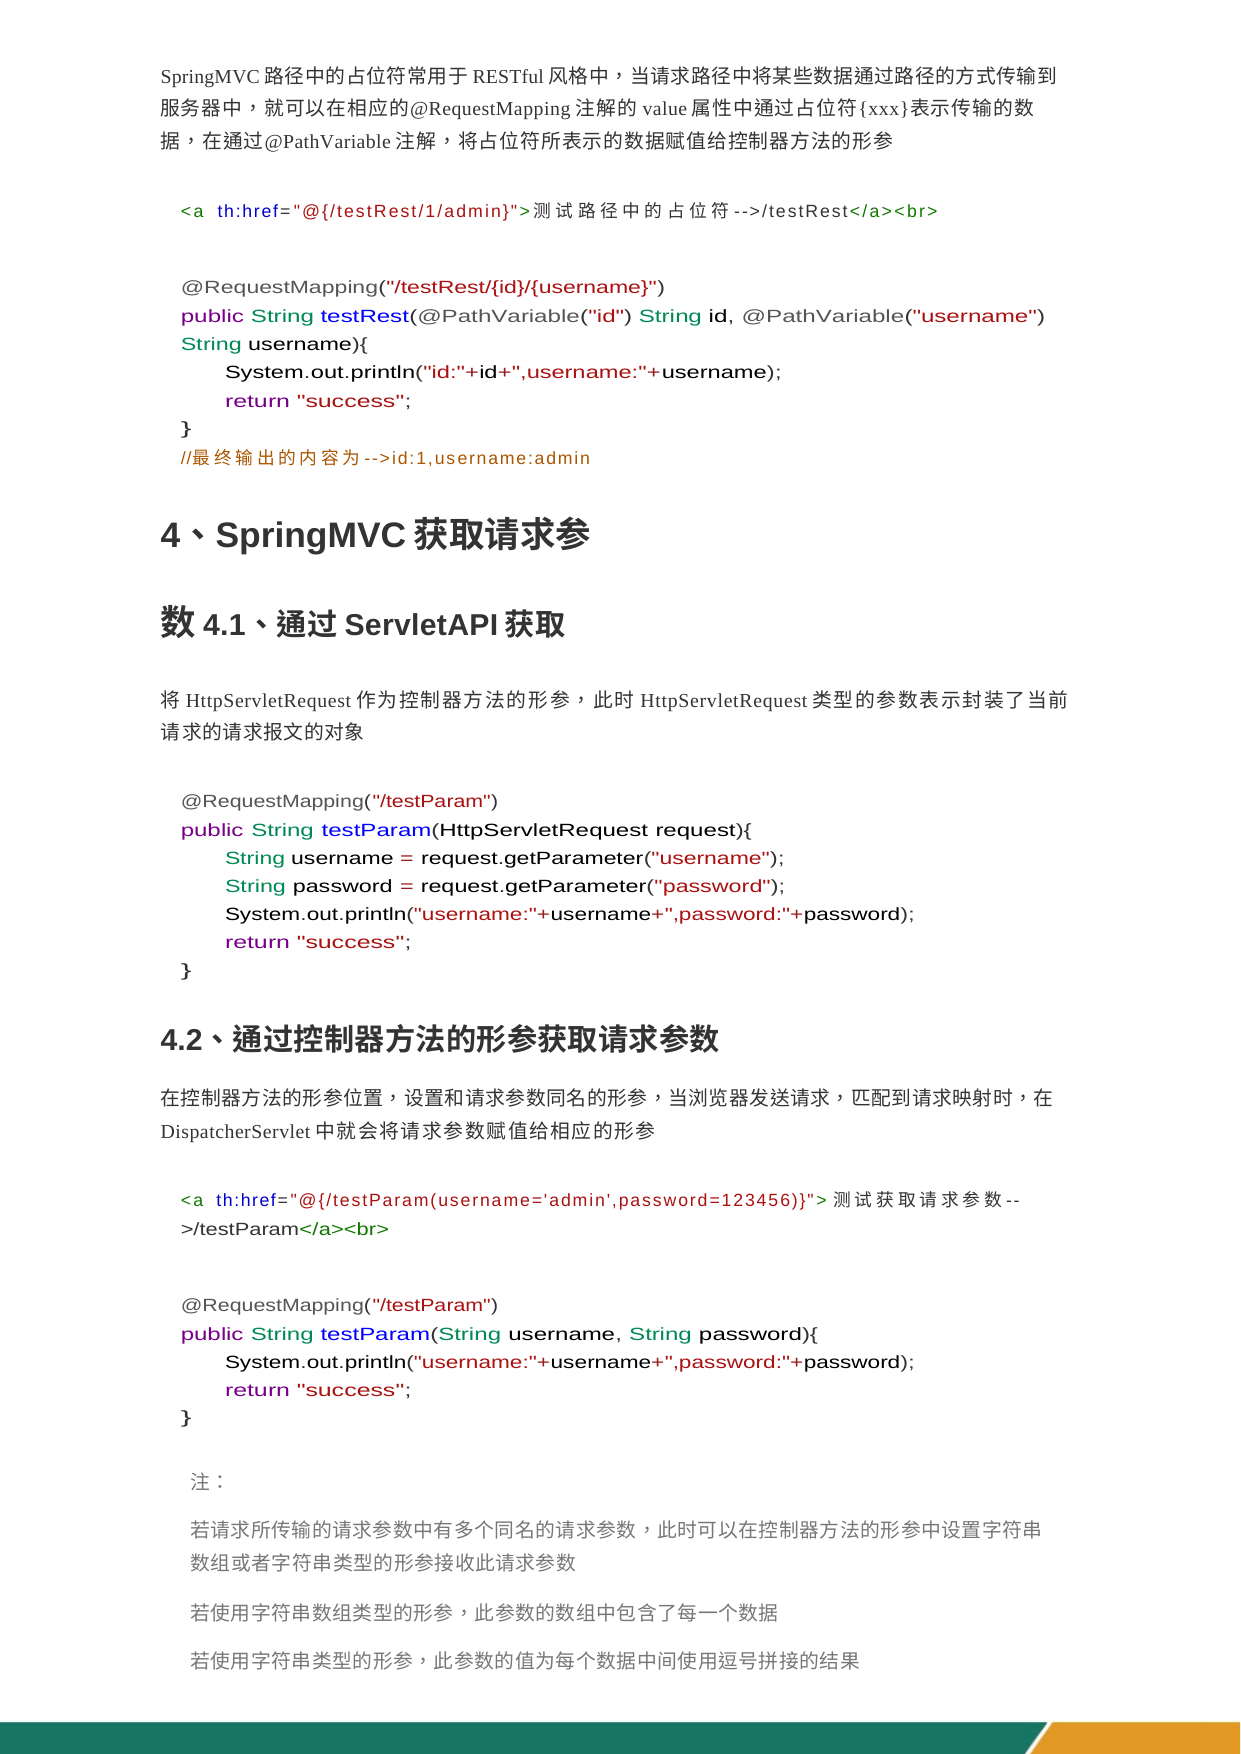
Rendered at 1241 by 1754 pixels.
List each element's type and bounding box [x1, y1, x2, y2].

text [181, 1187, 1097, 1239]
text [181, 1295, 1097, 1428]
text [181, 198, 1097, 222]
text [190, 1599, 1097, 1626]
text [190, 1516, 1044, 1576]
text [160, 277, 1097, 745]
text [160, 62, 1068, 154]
picture [0, 1720, 1241, 1754]
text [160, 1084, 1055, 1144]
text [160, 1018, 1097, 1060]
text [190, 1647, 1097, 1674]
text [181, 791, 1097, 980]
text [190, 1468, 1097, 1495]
